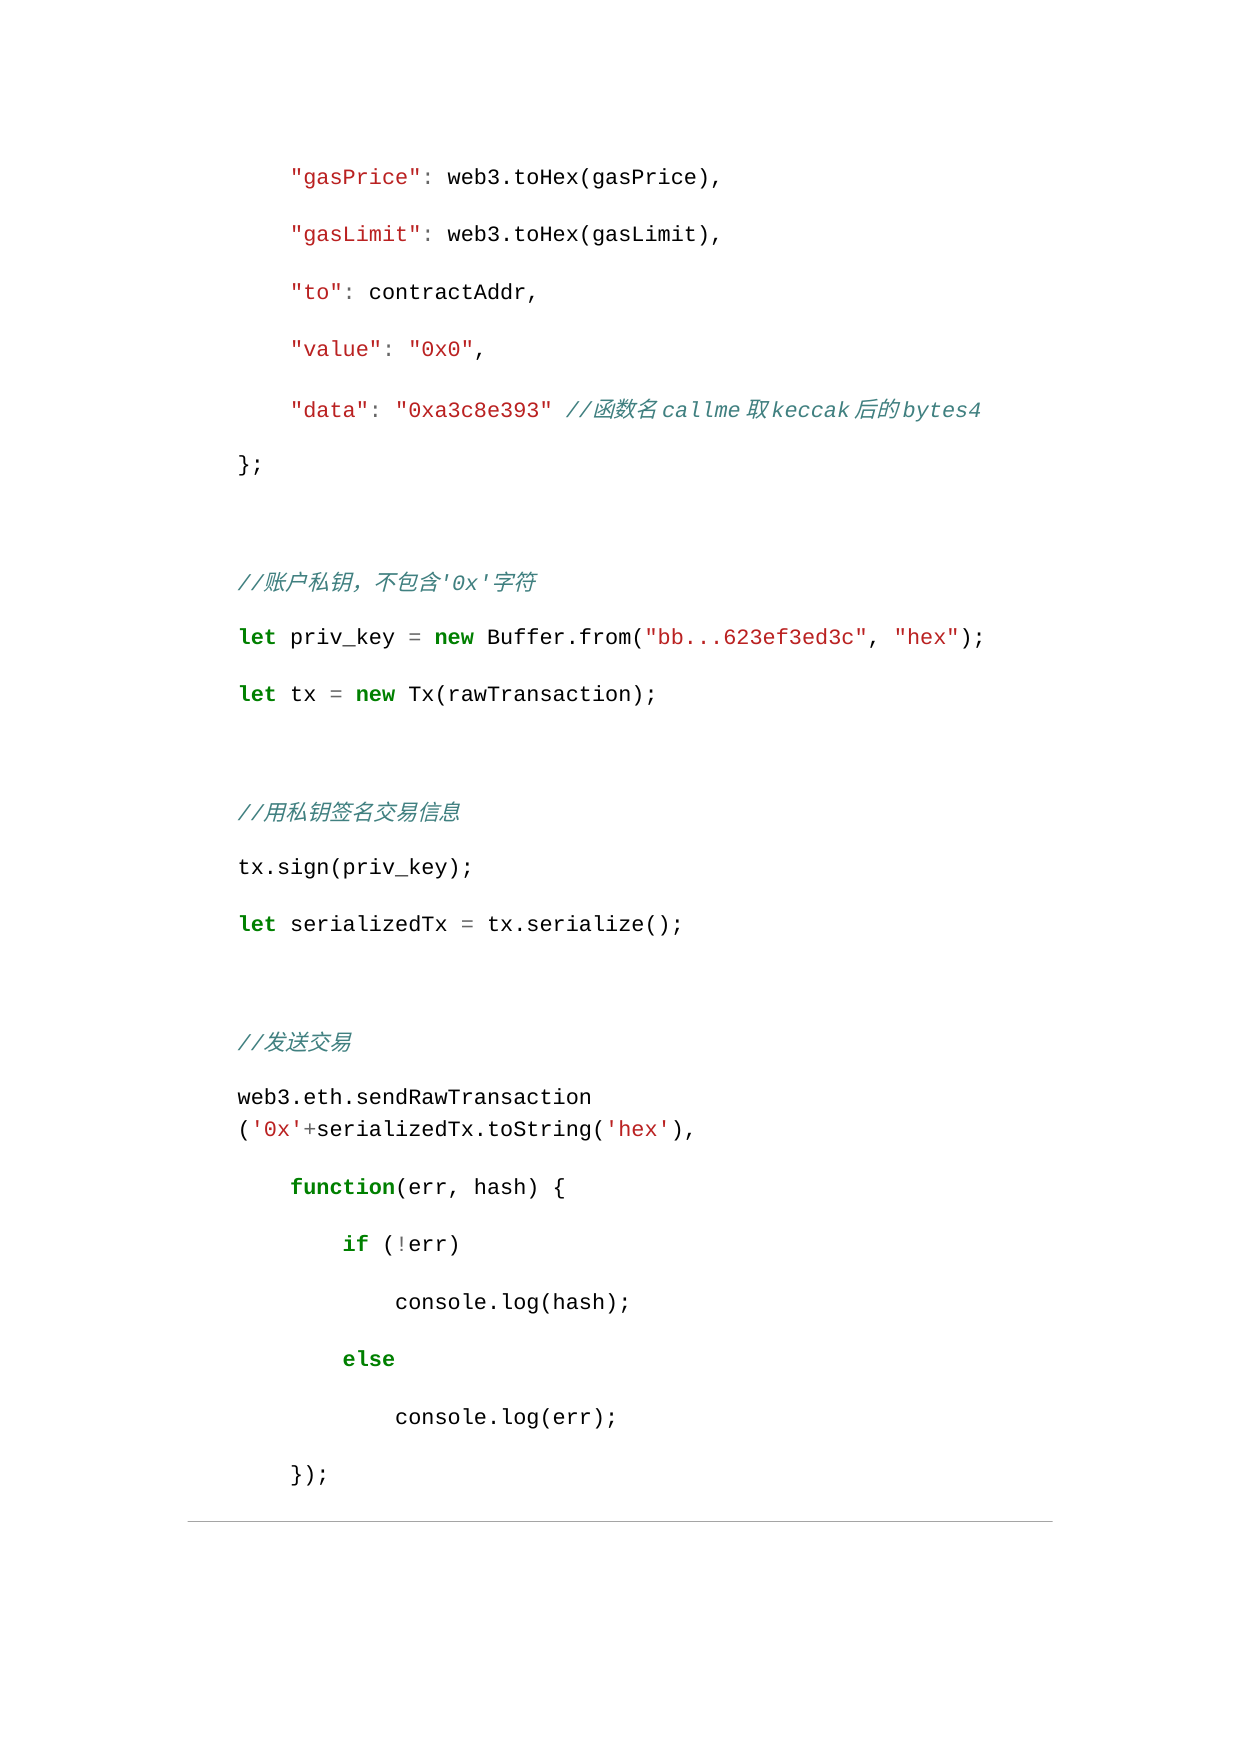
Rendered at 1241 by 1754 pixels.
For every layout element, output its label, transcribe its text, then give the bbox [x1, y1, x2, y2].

text "gasLimit": web3.toHex(gasLimit), [237, 219, 1003, 252]
text tx.sign(priv_key); [237, 852, 1003, 884]
text else [237, 1344, 1003, 1377]
text "gasPrice": web3.toHex(gasPrice), [237, 162, 1003, 194]
text function(err, hash) { [237, 1172, 1003, 1204]
text console.log(err); [237, 1402, 1003, 1434]
text //发送交易 [237, 1024, 1003, 1057]
text let priv_key = new Buffer.from("bb...623ef3ed3c", "hex"); [237, 622, 1003, 654]
text //用私钥签名交易信息 [237, 794, 1003, 827]
text let serializedTx = tx.serialize(); [237, 909, 1003, 942]
text }; [237, 449, 1003, 482]
text "to": contractAddr, [237, 277, 1003, 309]
text web3.eth.sendRawTransaction('0x'+serializedTx.toString('hex'), [237, 1082, 1003, 1147]
text "data": "0xa3c8e393" //函数名callme取keccak后的bytes4 [237, 392, 1003, 424]
text let tx = new Tx(rawTransaction); [237, 679, 1003, 712]
text "value": "0x0", [237, 334, 1003, 367]
text console.log(hash); [237, 1287, 1003, 1319]
text }); [237, 1459, 1003, 1492]
text if (!err) [237, 1229, 1003, 1262]
text //账户私钥，不包含'0x'字符 [237, 564, 1003, 597]
